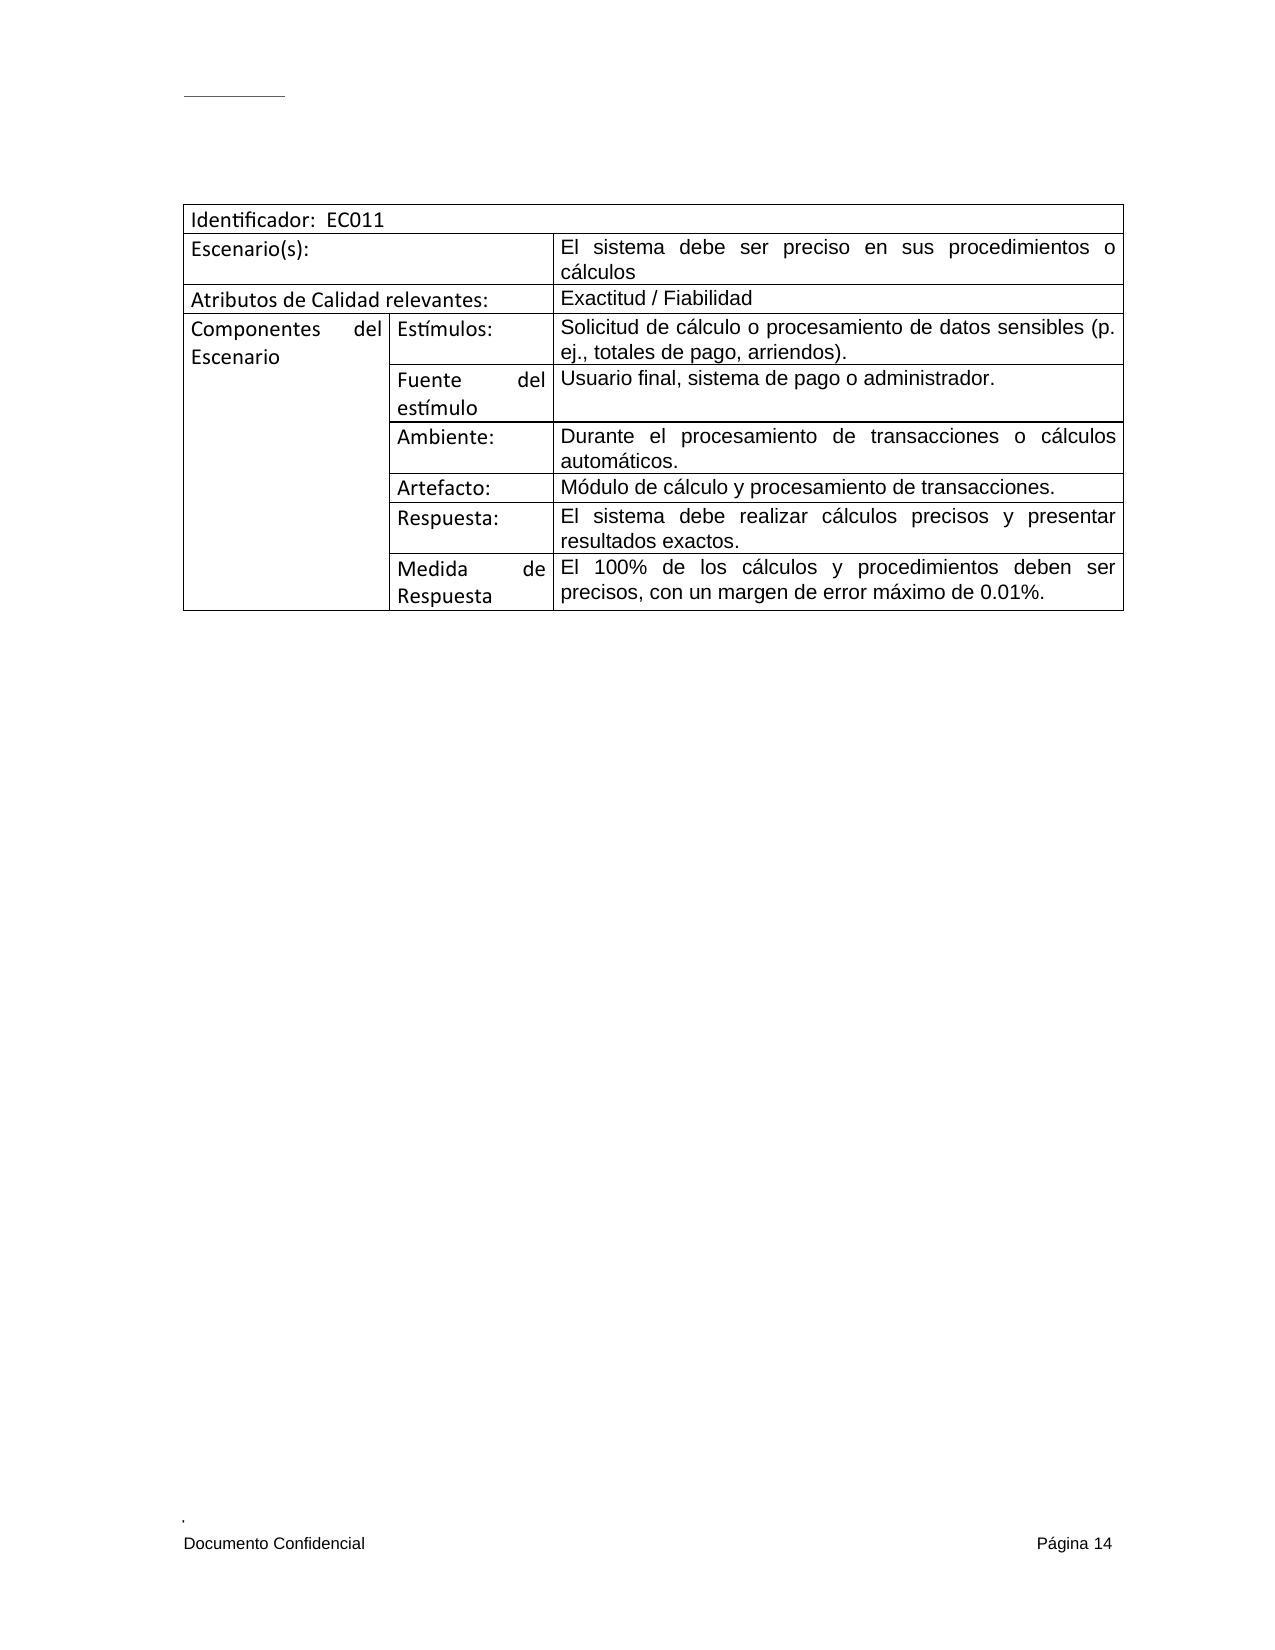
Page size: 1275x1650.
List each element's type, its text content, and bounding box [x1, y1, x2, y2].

table_cell Respuesta: [390, 503, 553, 553]
table_cell Medida de Respuesta [390, 554, 553, 610]
table_cell Ambiente: [390, 423, 553, 472]
table_cell Estímulos: [390, 314, 553, 364]
table_cell Atributos de Calidad relevantes: [184, 285, 553, 313]
table_header Identificador: EC011 [184, 205, 1123, 233]
table_cell Fuente del estímulo [390, 365, 553, 421]
table_cell Durante el procesamiento de transacciones o cálculos automáticos. [554, 423, 1123, 472]
table_cell El 100% de los cálculos y procedimientos deben ser precisos, con un margen de error máximo de 0.01%. [554, 554, 1123, 610]
table_cell Usuario final, sistema de pago o administrador. [554, 365, 1123, 421]
table_cell Componentes del Escenario [184, 314, 389, 610]
table_cell Solicitud de cálculo o procesamiento de datos sensibles (p. ej., totales de pago, arriendos). [554, 314, 1123, 364]
table_cell El sistema debe realizar cálculos precisos y presentar resultados exactos. [554, 503, 1123, 553]
table_cell Exactitud / Fiabilidad [554, 285, 1123, 313]
table_cell Escenario(s): [184, 234, 553, 284]
table_cell Artefacto: [390, 474, 553, 502]
table_cell El sistema debe ser preciso en sus procedimientos o cálculos [554, 234, 1123, 284]
table_cell Módulo de cálculo y procesamiento de transacciones. [554, 474, 1123, 502]
